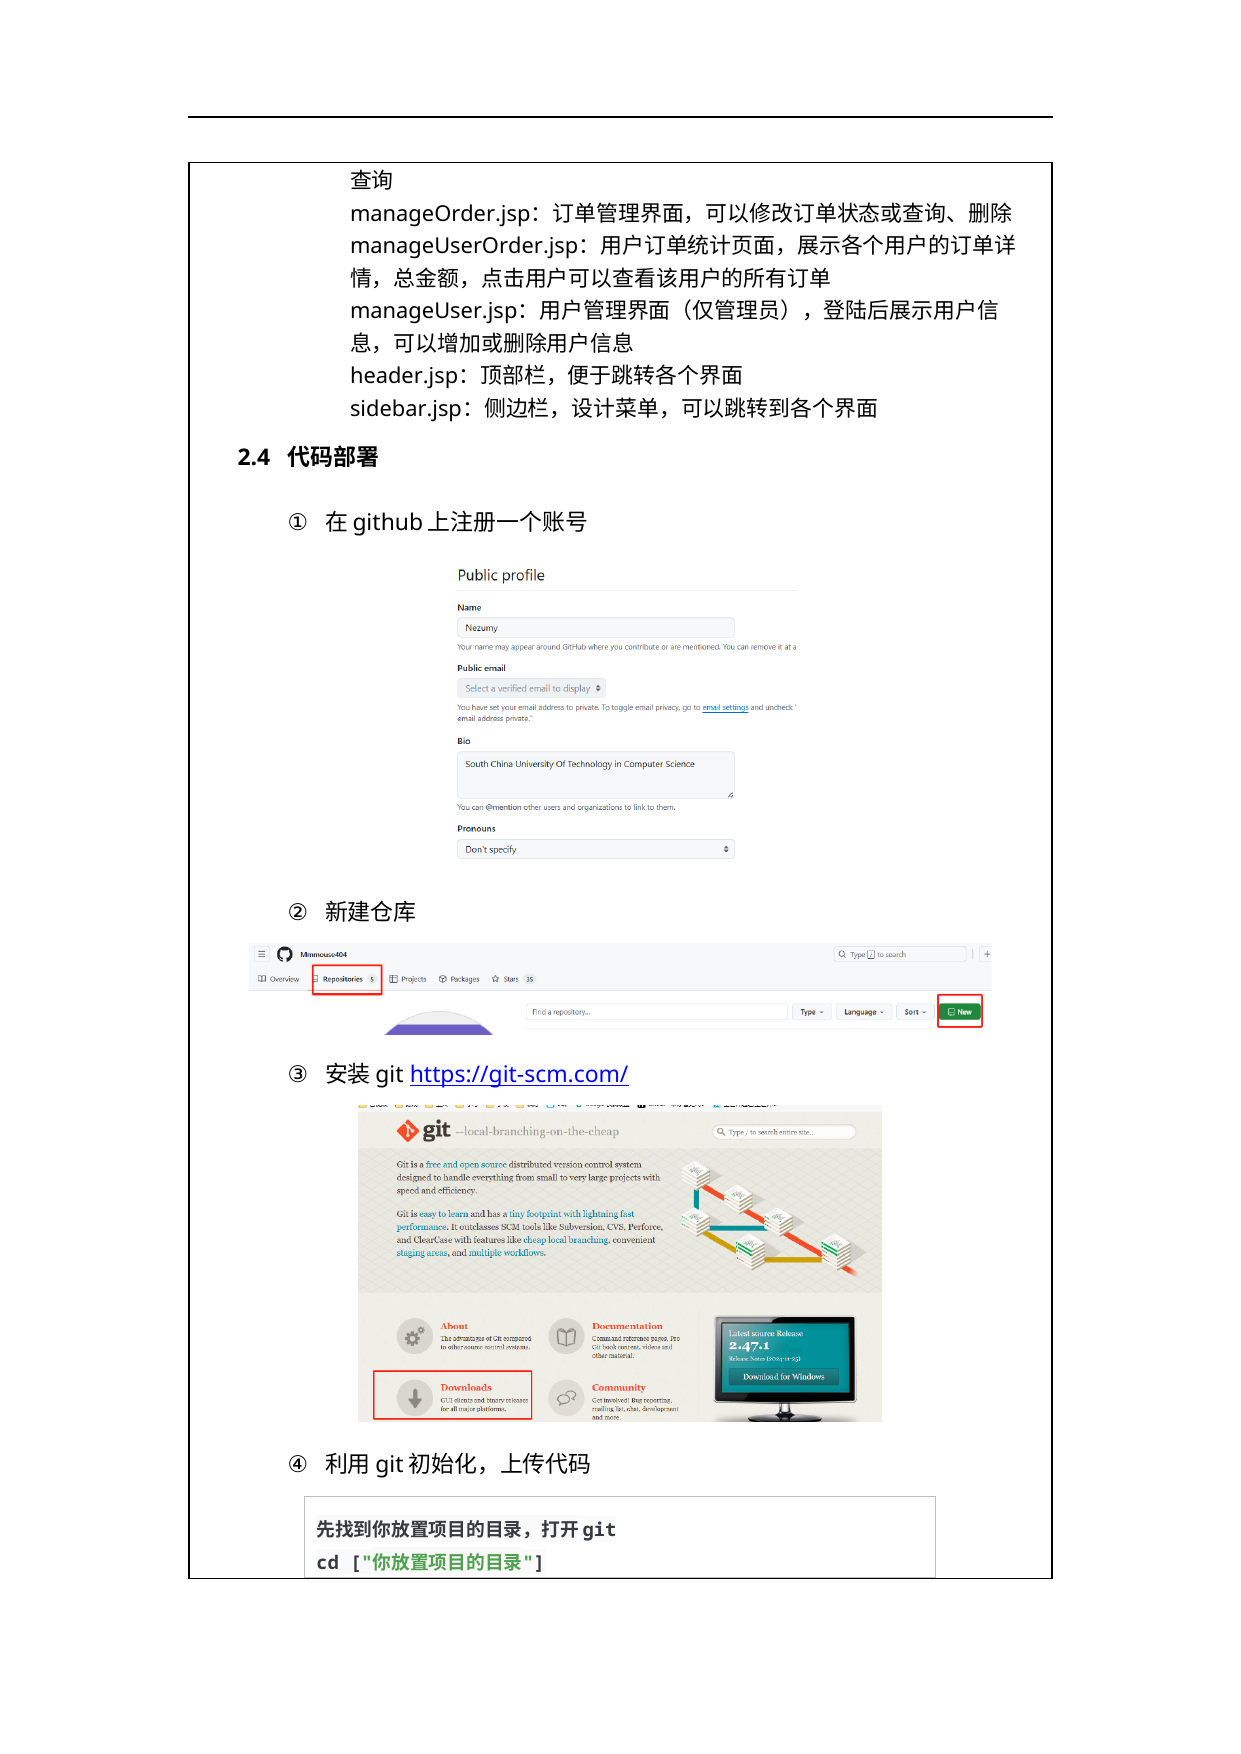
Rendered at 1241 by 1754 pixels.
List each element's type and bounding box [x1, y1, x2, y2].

picture [248, 943, 992, 1035]
picture [444, 553, 797, 869]
picture [358, 1105, 883, 1422]
table_cell [190, 163, 1051, 1578]
